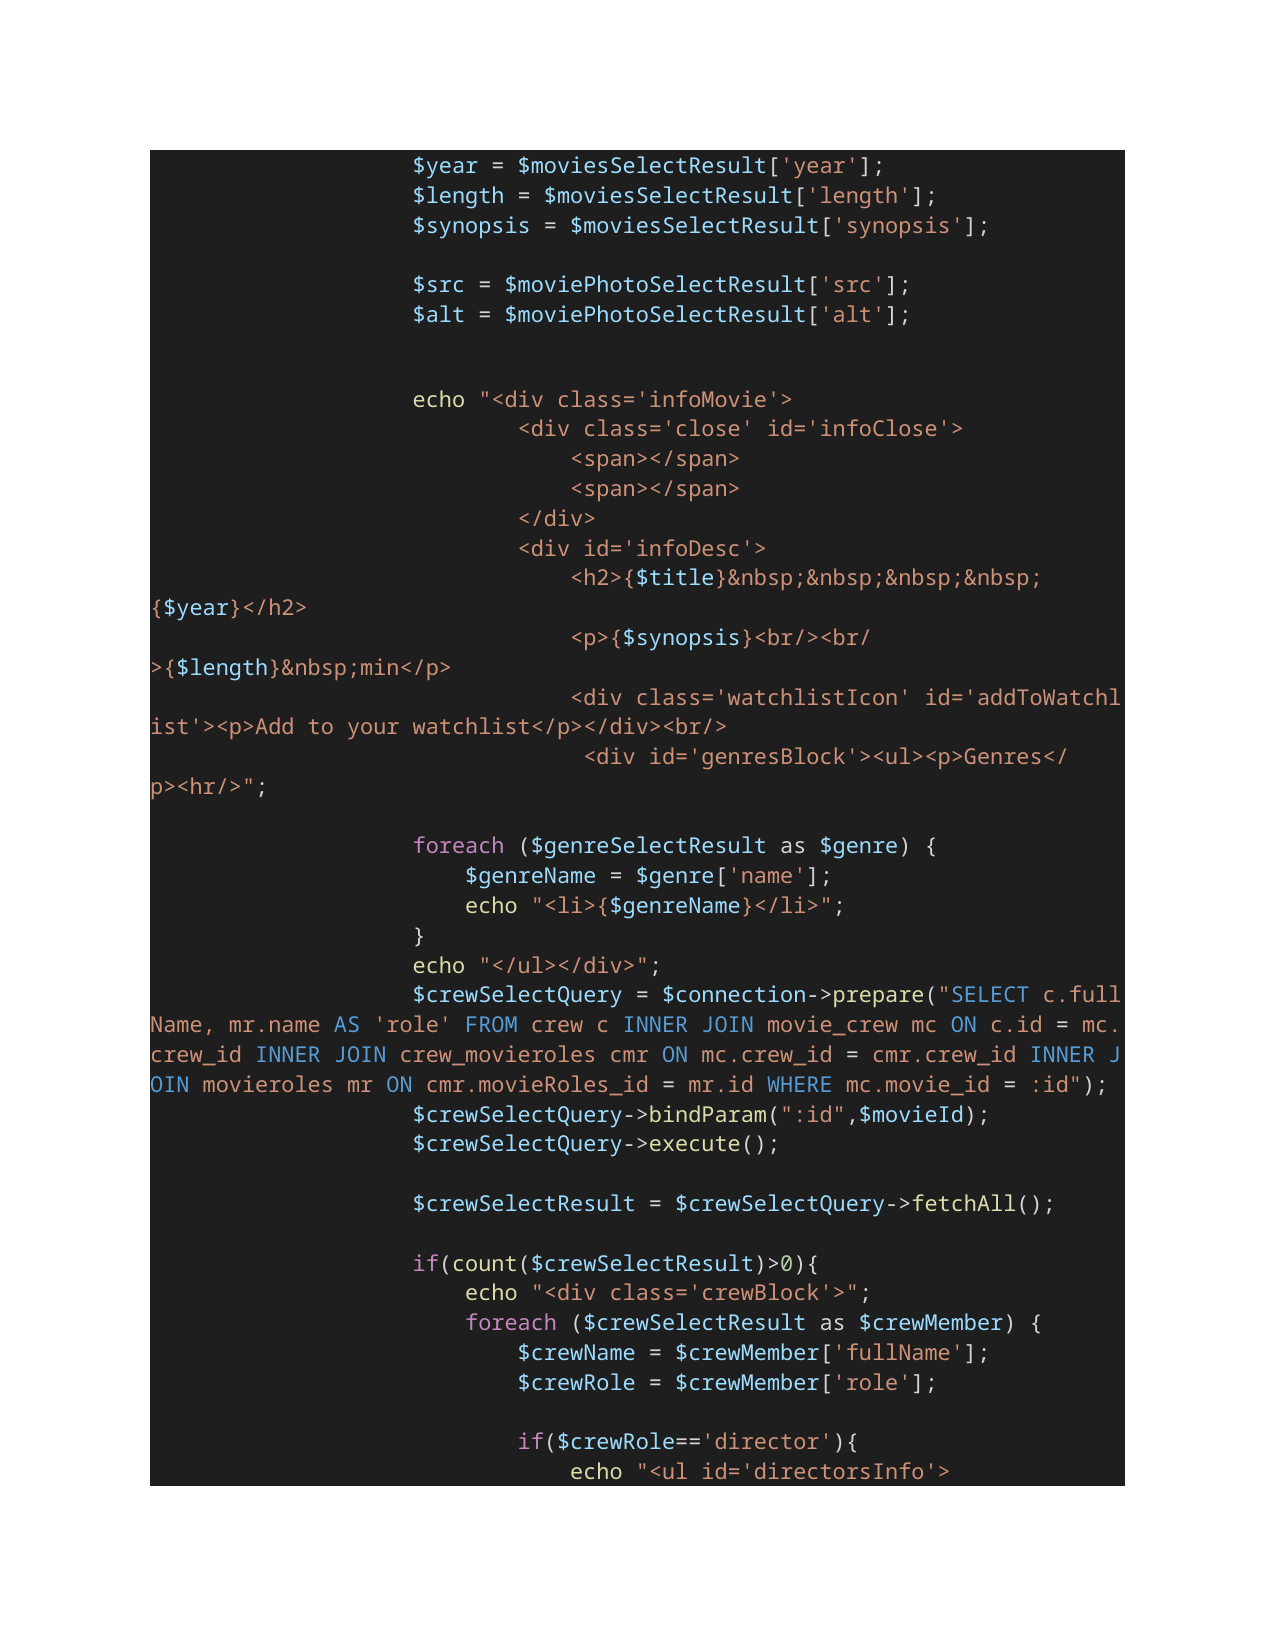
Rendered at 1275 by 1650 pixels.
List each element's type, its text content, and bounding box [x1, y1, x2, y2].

text echo "</ul></div>"; [150, 949, 1125, 979]
text $src = $moviePhotoSelectResult['src']; [150, 269, 1125, 299]
text $crewRole = $crewMember['role']; [150, 1367, 1125, 1396]
text <span></span> [150, 443, 1125, 473]
text <div id='infoDesc'> [150, 532, 1125, 562]
text $alt = $moviePhotoSelectResult['alt']; [150, 299, 1125, 329]
text $length = $moviesSelectResult['length']; [150, 180, 1125, 209]
text } [150, 920, 1125, 949]
text foreach ($genreSelectResult as $genre) { [150, 830, 1125, 860]
text </div> [150, 503, 1125, 532]
text <span></span> [150, 473, 1125, 503]
text $crewSelectResult = $crewSelectQuery->fetchAll(); [150, 1188, 1125, 1218]
text $crewSelectQuery->execute(); [150, 1128, 1125, 1158]
text $crewSelectQuery = $connection->prepare("SELECT c.fullName, mr.name AS 'role' FROM crew c INNER JOIN movie_crew mc ON c.id = mc.crew_id INNER JOIN crew_movieroles cmr ON mc.crew_id = cmr.crew_id INNER JOIN movieroles mr ON cmr.movieRoles_id = mr.id WHERE mc.movie_id = :id"); [150, 979, 1125, 1098]
text if($crewRole=='director'){ [150, 1426, 1125, 1456]
text $synopsis = $moviesSelectResult['synopsis']; [150, 209, 1125, 239]
text echo "<ul id='directorsInfo'> [150, 1456, 1125, 1486]
text <div class='close' id='infoClose'> [150, 413, 1125, 443]
text $crewName = $crewMember['fullName']; [150, 1337, 1125, 1367]
text echo "<div class='infoMovie'> [150, 383, 1125, 413]
text <div class='watchlistIcon' id='addToWatchlist'><p>Add to your watchlist</p></div><br/> [150, 681, 1125, 741]
text if(count($crewSelectResult)>0){ [150, 1247, 1125, 1277]
text $year = $moviesSelectResult['year']; [150, 150, 1125, 180]
text foreach ($crewSelectResult as $crewMember) { [150, 1307, 1125, 1337]
text $genreName = $genre['name']; [150, 860, 1125, 890]
text <p>{$synopsis}<br/><br/>{$length}&nbsp;min</p> [150, 622, 1125, 681]
text <div id='genresBlock'><ul><p>Genres</p><hr/>"; [150, 741, 1125, 801]
text $crewSelectQuery->bindParam(":id",$movieId); [150, 1098, 1125, 1128]
text echo "<div class='crewBlock'>"; [150, 1277, 1125, 1307]
text echo "<li>{$genreName}</li>"; [150, 890, 1125, 920]
text <h2>{$title}&nbsp;&nbsp;&nbsp;&nbsp;{$year}</h2> [150, 562, 1125, 622]
